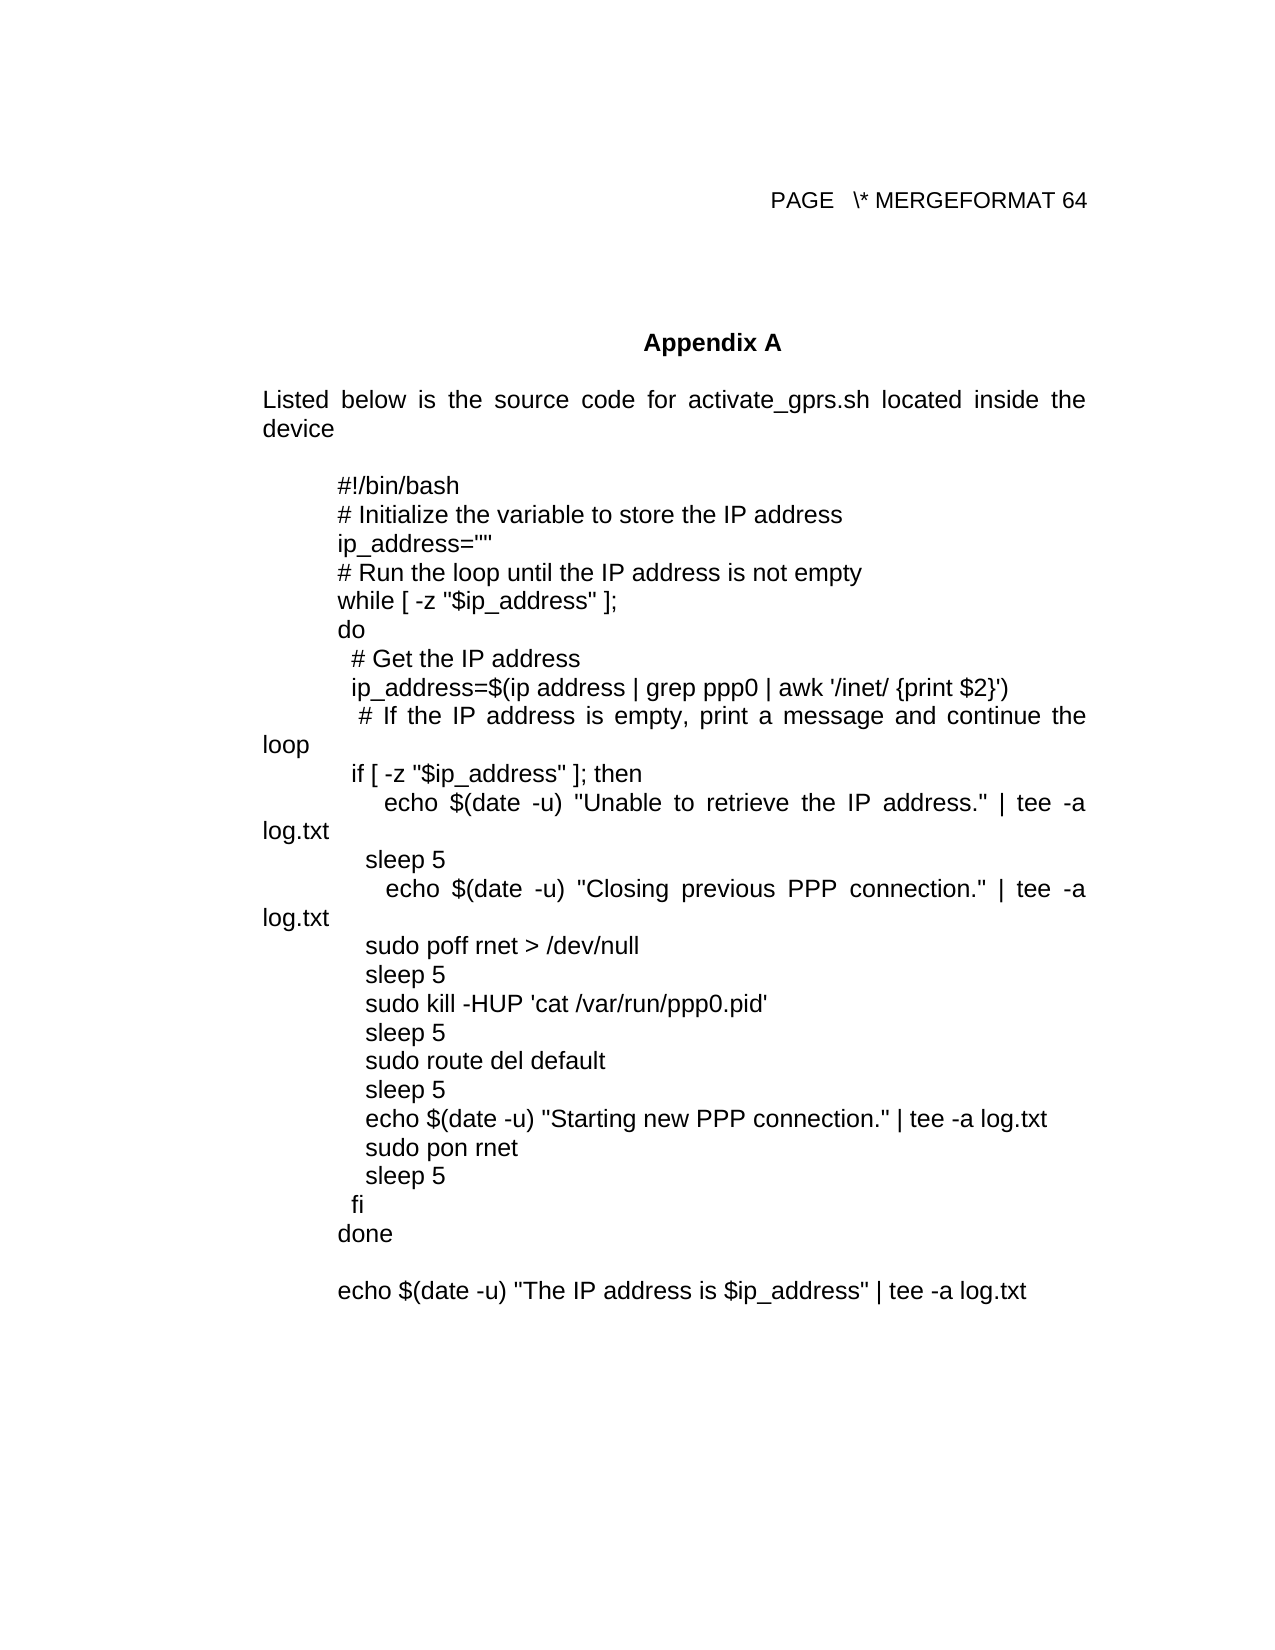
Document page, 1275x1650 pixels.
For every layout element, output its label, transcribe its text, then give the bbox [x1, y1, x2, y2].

text while [ -z "$ip_address" ]; [262, 586, 1087, 615]
text # If the IP address is empty, print a message and continue the loop [262, 701, 1087, 759]
text sleep 5 [262, 1161, 1087, 1190]
text echo $(date -u) "Closing previous PPP connection." | tee -a log.txt [262, 874, 1087, 931]
text fi [262, 1190, 1087, 1219]
text do [262, 615, 1087, 644]
text #!/bin/bash [262, 471, 1087, 500]
text done [262, 1219, 1087, 1247]
text Listed below is the source code for activate_gprs.sh located inside the device [262, 385, 1087, 442]
text ip_address=$(ip address | grep ppp0 | awk '/inet/ {print $2}') [262, 672, 1087, 701]
text sudo route del default [262, 1046, 1087, 1075]
text # Run the loop until the IP address is not empty [262, 557, 1087, 586]
text sleep 5 [262, 1017, 1087, 1046]
text ip_address="" [262, 529, 1087, 557]
text Appendix A [262, 327, 1087, 356]
text echo $(date -u) "Unable to retrieve the IP address." | tee -a log.txt [262, 787, 1087, 845]
text echo $(date -u) "Starting new PPP connection." | tee -a log.txt [262, 1104, 1087, 1132]
text # Initialize the variable to store the IP address [262, 500, 1087, 529]
text sudo pon rnet [262, 1132, 1087, 1161]
text sleep 5 [262, 845, 1087, 874]
text if [ -z "$ip_address" ]; then [262, 759, 1087, 787]
text sudo poff rnet > /dev/null [262, 931, 1087, 960]
text sleep 5 [262, 1075, 1087, 1104]
text echo $(date -u) "The IP address is $ip_address" | tee -a log.txt [262, 1276, 1087, 1305]
text sleep 5 [262, 960, 1087, 989]
text # Get the IP address [262, 644, 1087, 672]
text sudo kill -HUP 'cat /var/run/ppp0.pid' [262, 989, 1087, 1017]
